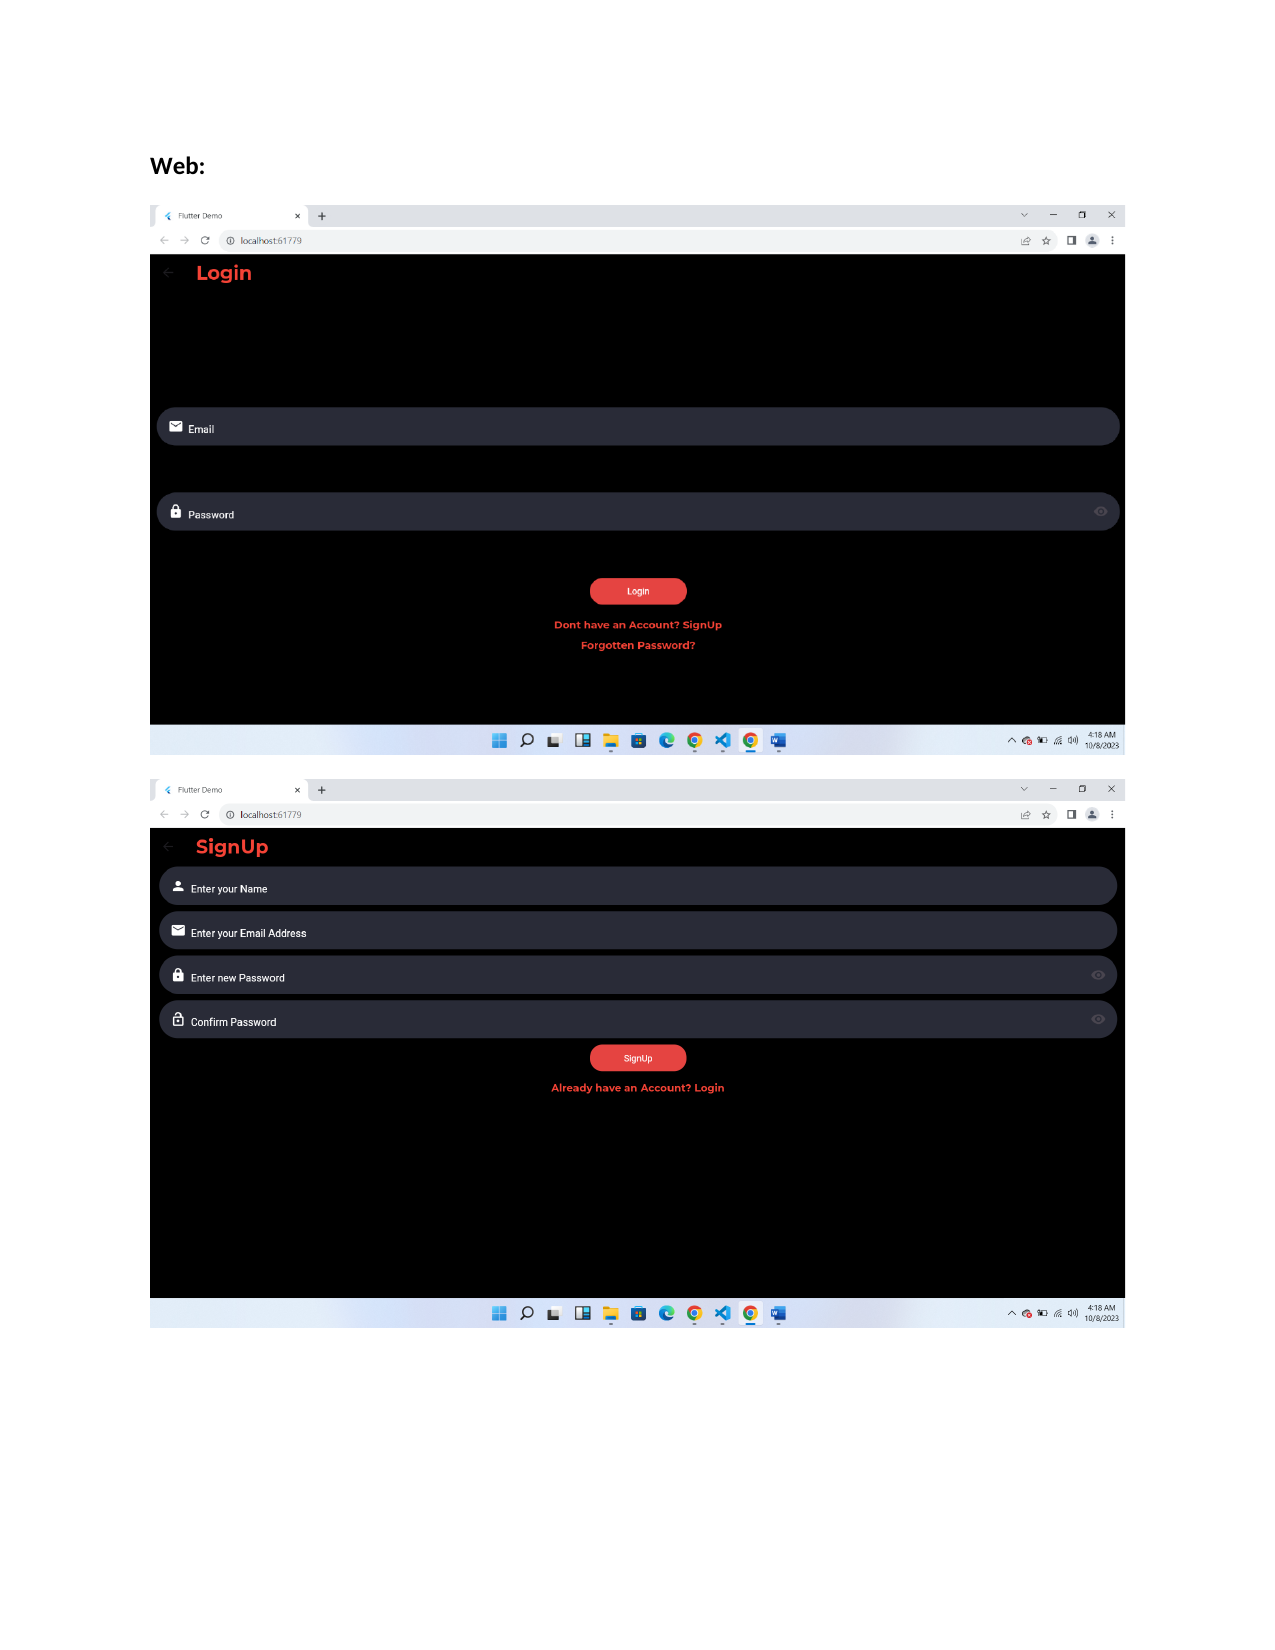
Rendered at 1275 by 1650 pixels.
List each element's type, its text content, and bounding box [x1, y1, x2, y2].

text Web: [150, 150, 1125, 181]
picture [150, 779, 1125, 1328]
picture [150, 205, 1125, 755]
